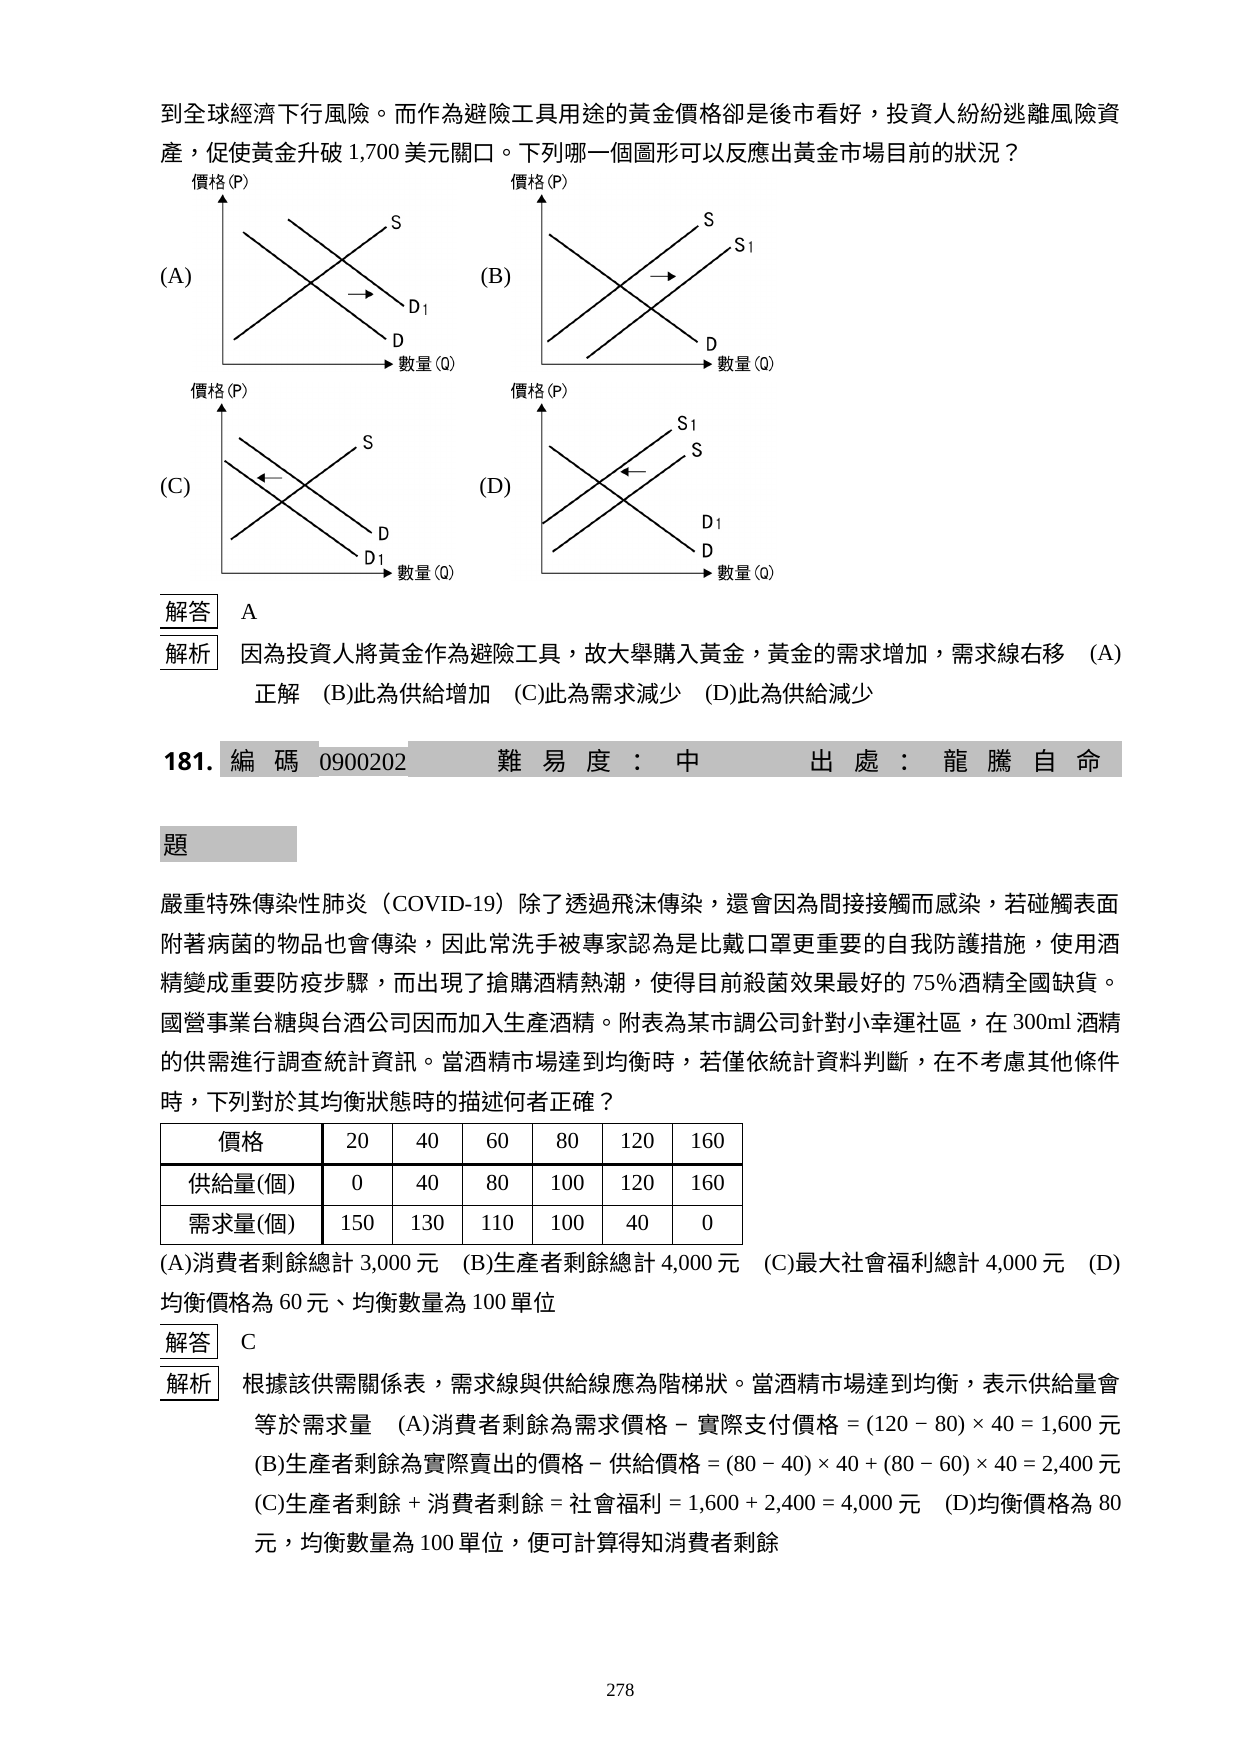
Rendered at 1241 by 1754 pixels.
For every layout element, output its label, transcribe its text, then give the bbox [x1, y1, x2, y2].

text 解答 C [160, 1325, 217, 1358]
table_cell 110 [463, 1206, 532, 1244]
table_cell 80 [463, 1166, 532, 1204]
table_header 價格 [161, 1124, 321, 1163]
table_cell 150 [324, 1206, 392, 1244]
table_cell 需求量(個) [161, 1206, 321, 1244]
text 解答 C [218, 1324, 1122, 1359]
text 解答 A [160, 595, 217, 627]
table_cell 供給量(個) [161, 1166, 321, 1204]
picture [191, 173, 458, 372]
table_cell 0 [324, 1166, 392, 1204]
table_cell 100 [533, 1166, 602, 1204]
table_cell 160 [673, 1166, 742, 1204]
text (A)消費者剩餘總計3,000元 (B)生產者剩餘總計4,000元 (C)最大社會福利總計4,000元 (D)均衡價格為60元、均衡數量為100單位 [160, 1245, 1122, 1318]
table_cell 0 [673, 1206, 742, 1244]
list 編碼0900202 難易度：中 出處：龍騰自命題 [160, 724, 1122, 879]
table_header 80 [533, 1124, 602, 1163]
table_cell 120 [603, 1166, 672, 1204]
text 解答 A [218, 594, 1122, 628]
table_header 40 [393, 1124, 462, 1163]
table_header 60 [463, 1124, 532, 1163]
text 嚴重特殊傳染性肺炎（COVID-19）除了透過飛沫傳染，還會因為間接接觸而感染，若碰觸表面附著病菌的物品也會傳染，因此常洗手被專家認為是比戴口罩更重要的自我防護措施，使用酒精變成重要防疫步驟，而出現了搶購酒精熱潮，使得目前殺菌效果最好的75％酒精全國缺貨。國營事業台糖與台酒公司因而加入生產酒精。附表為某市調公司針對小幸運社區，在300ml酒精的供需進行調查統計資訊。當酒精市場達到均衡時，若僅依統計資料判斷，在不考慮其他條件時，下列對於其均衡狀態時的描述何者正確？ [160, 886, 1122, 1117]
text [160, 96, 1122, 587]
table_cell 100 [533, 1206, 602, 1244]
table_cell 130 [393, 1206, 462, 1244]
picture [511, 173, 777, 372]
picture [190, 382, 457, 581]
picture [511, 382, 777, 581]
text 解析 因為投資人將黃金作為避險工具，故大舉購入黃金，黃金的需求增加，需求線右移 (A)正解 (B)此為供給增加 (C)此為需求減少 (D)此為供給減少 [160, 635, 1122, 709]
table_cell 40 [393, 1166, 462, 1204]
table_header 160 [673, 1124, 742, 1163]
table_header 120 [603, 1124, 672, 1163]
table_header 20 [324, 1124, 392, 1163]
table_cell 40 [603, 1206, 672, 1244]
text 解析 根據該供需關係表，需求線與供給線應為階梯狀。當酒精市場達到均衡，表示供給量會等於需求量 (A)消費者剩餘為需求價格 − 實際支付價格 = (120 − 80) × 40 = 1,600元 (B)生產者剩餘為實際賣出的價格 − 供給價格 = (80 − 40) × 40 + (80 − 60) × 40 = 2,400元 (C)生產者剩餘 + 消費者剩餘 = 社會福利 = 1,600 + 2,400 = 4,000元 (D)均衡價格為80元，均衡數量為100單位，便可計算得知消費者剩餘 [160, 1366, 1122, 1558]
